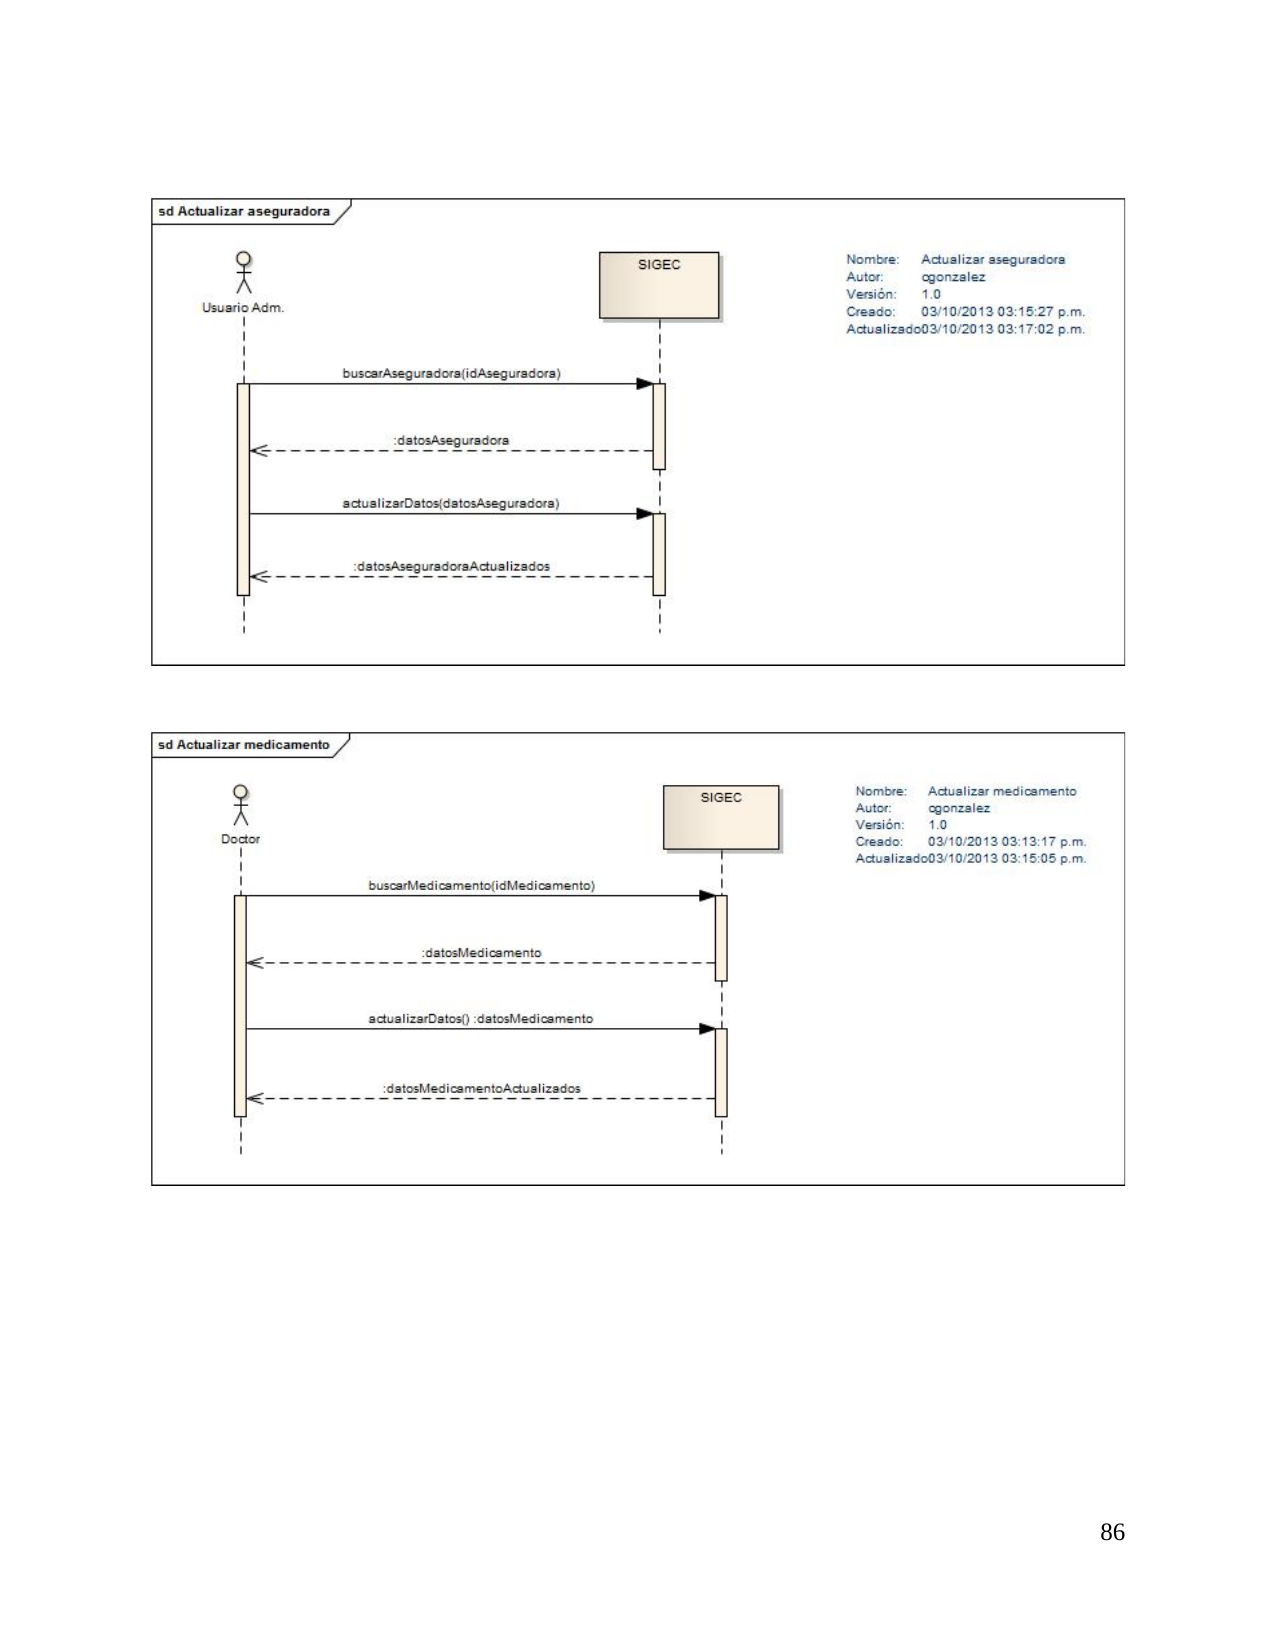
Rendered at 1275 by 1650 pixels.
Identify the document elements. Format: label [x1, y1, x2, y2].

picture [150, 732, 1125, 1186]
picture [150, 197, 1125, 666]
